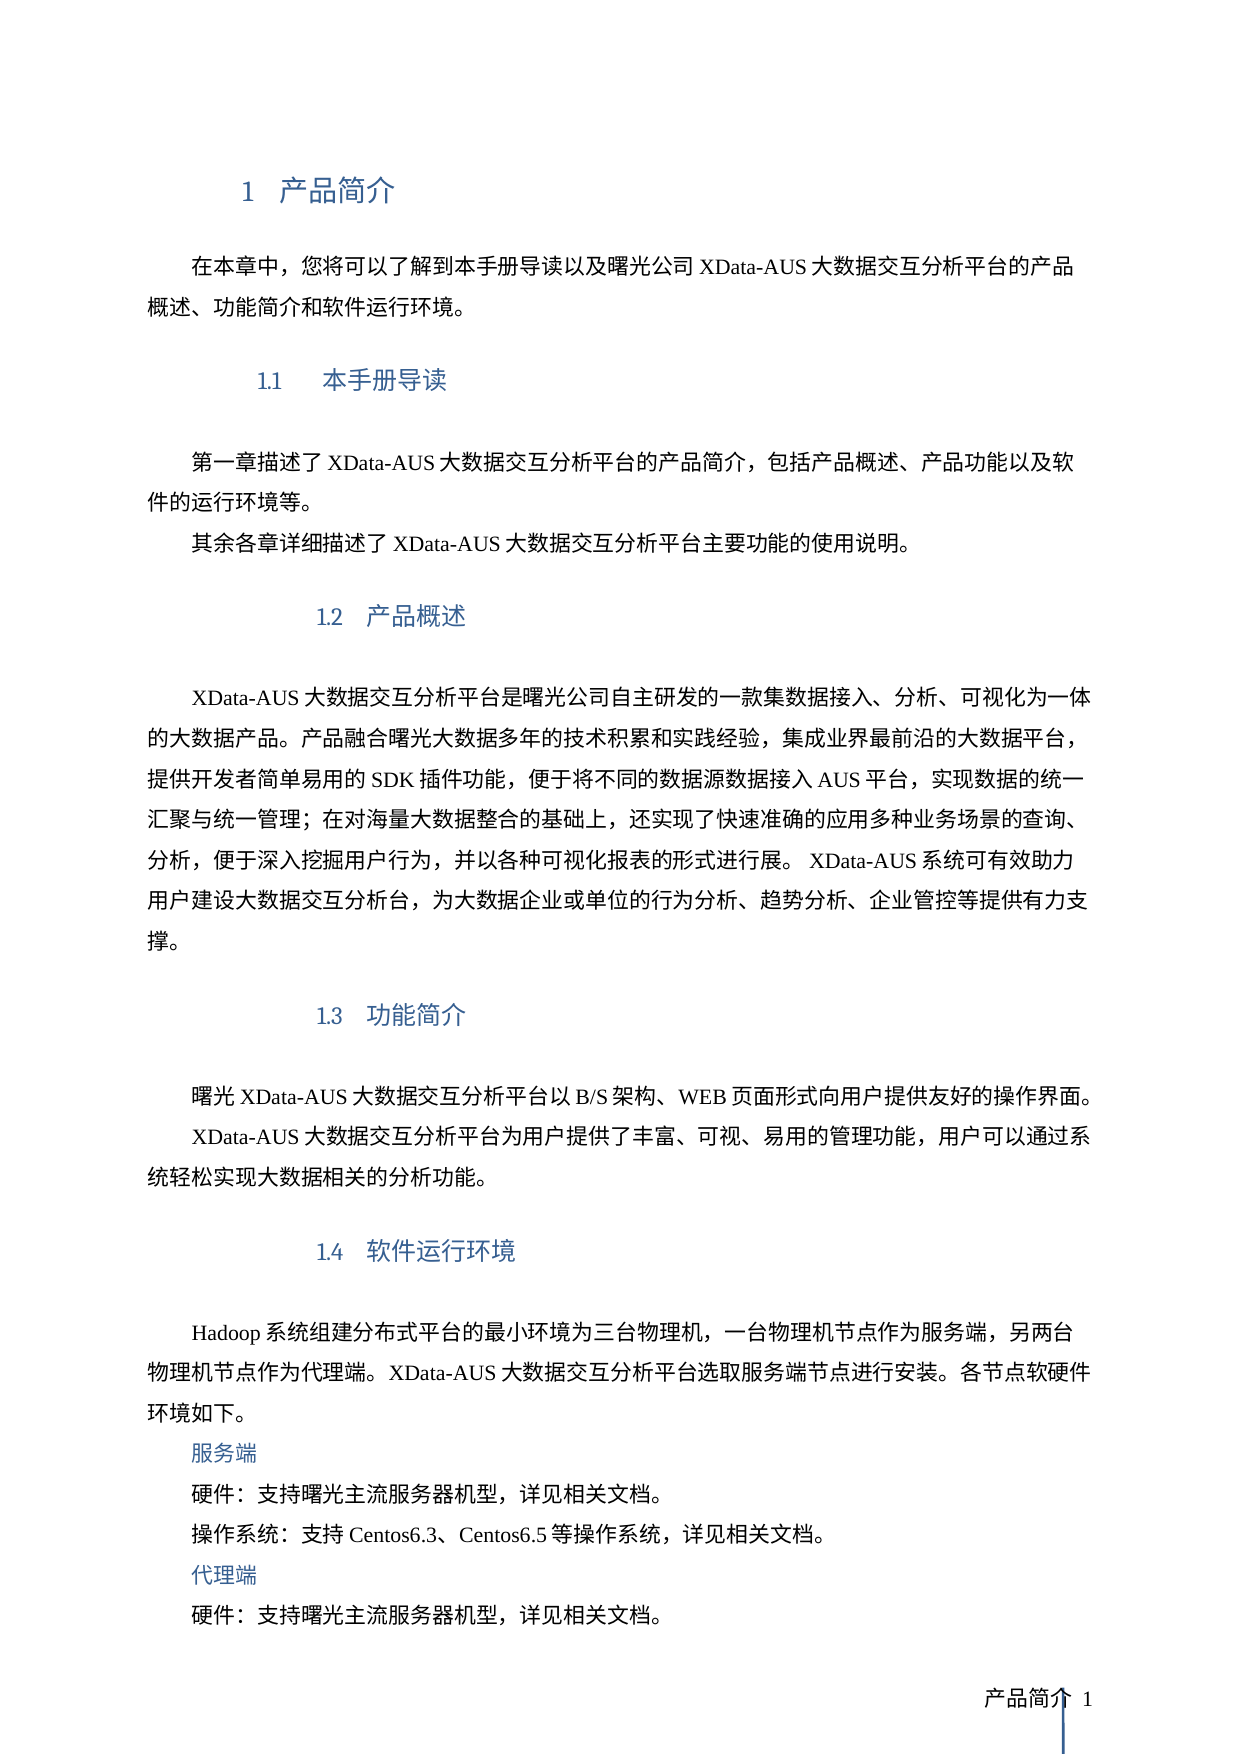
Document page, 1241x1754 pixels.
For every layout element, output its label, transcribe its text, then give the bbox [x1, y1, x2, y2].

subtitle 产品简介 [184, 156, 1092, 221]
text 曙光XData-AUS大数据交互分析平台以B/S架构、WEB页面形式向用户提供友好的操作界面。 [148, 1078, 1092, 1111]
text 硬件：支持曙光主流服务器机型，详见相关文档。 [148, 1476, 1092, 1509]
text 操作系统：支持Centos6.3、Centos6.5等操作系统，详见相关文档。 [148, 1517, 1092, 1549]
text 代理端 [148, 1557, 1092, 1590]
text 硬件：支持曙光主流服务器机型，详见相关文档。 [148, 1598, 1092, 1630]
text 在本章中，您将可以了解到本手册导读以及曙光公司XData-AUS大数据交互分析平台的产品概述、功能简介和软件运行环境。 [148, 249, 1092, 322]
subtitle 软件运行环境 [267, 1217, 1092, 1282]
text 第一章描述了XData-AUS大数据交互分析平台的产品简介，包括产品概述、产品功能以及软件的运行环境等。 [148, 444, 1092, 517]
subtitle 功能简介 [267, 981, 1092, 1046]
subtitle 产品概述 [267, 582, 1092, 647]
text Hadoop系统组建分布式平台的最小环境为三台物理机，一台物理机节点作为服务端，另两台物理机节点作为代理端。XData-AUS大数据交互分析平台选取服务端节点进行安装。各节点软硬件环境如下。 [148, 1314, 1092, 1428]
text XData-AUS大数据交互分析平台为用户提供了丰富、可视、易用的管理功能，用户可以通过系统轻松实现大数据相关的分析功能。 [148, 1119, 1092, 1192]
subtitle 本手册导读 [208, 346, 1092, 411]
text 服务端 [148, 1436, 1092, 1468]
text 其余各章详细描述了XData-AUS大数据交互分析平台主要功能的使用说明。 [148, 525, 1092, 558]
text XData-AUS大数据交互分析平台是曙光公司自主研发的一款集数据接入、分析、可视化为一体的大数据产品。产品融合曙光大数据多年的技术积累和实践经验，集成业界最前沿的大数据平台，提供开发者简单易用的SDK插件功能，便于将不同的数据源数据接入AUS平台，实现数据的统一汇聚与统一管理；在对海量大数据整合的基础上，还实现了快速准确的应用多种业务场景的查询、分析，便于深入挖掘用户行为，并以各种可视化报表的形式进行展。 XData-AUS系统可有效助力用户建设大数据交互分析台，为大数据企业或单位的行为分析、趋势分析、企业管控等提供有力支撑。 [148, 680, 1092, 956]
